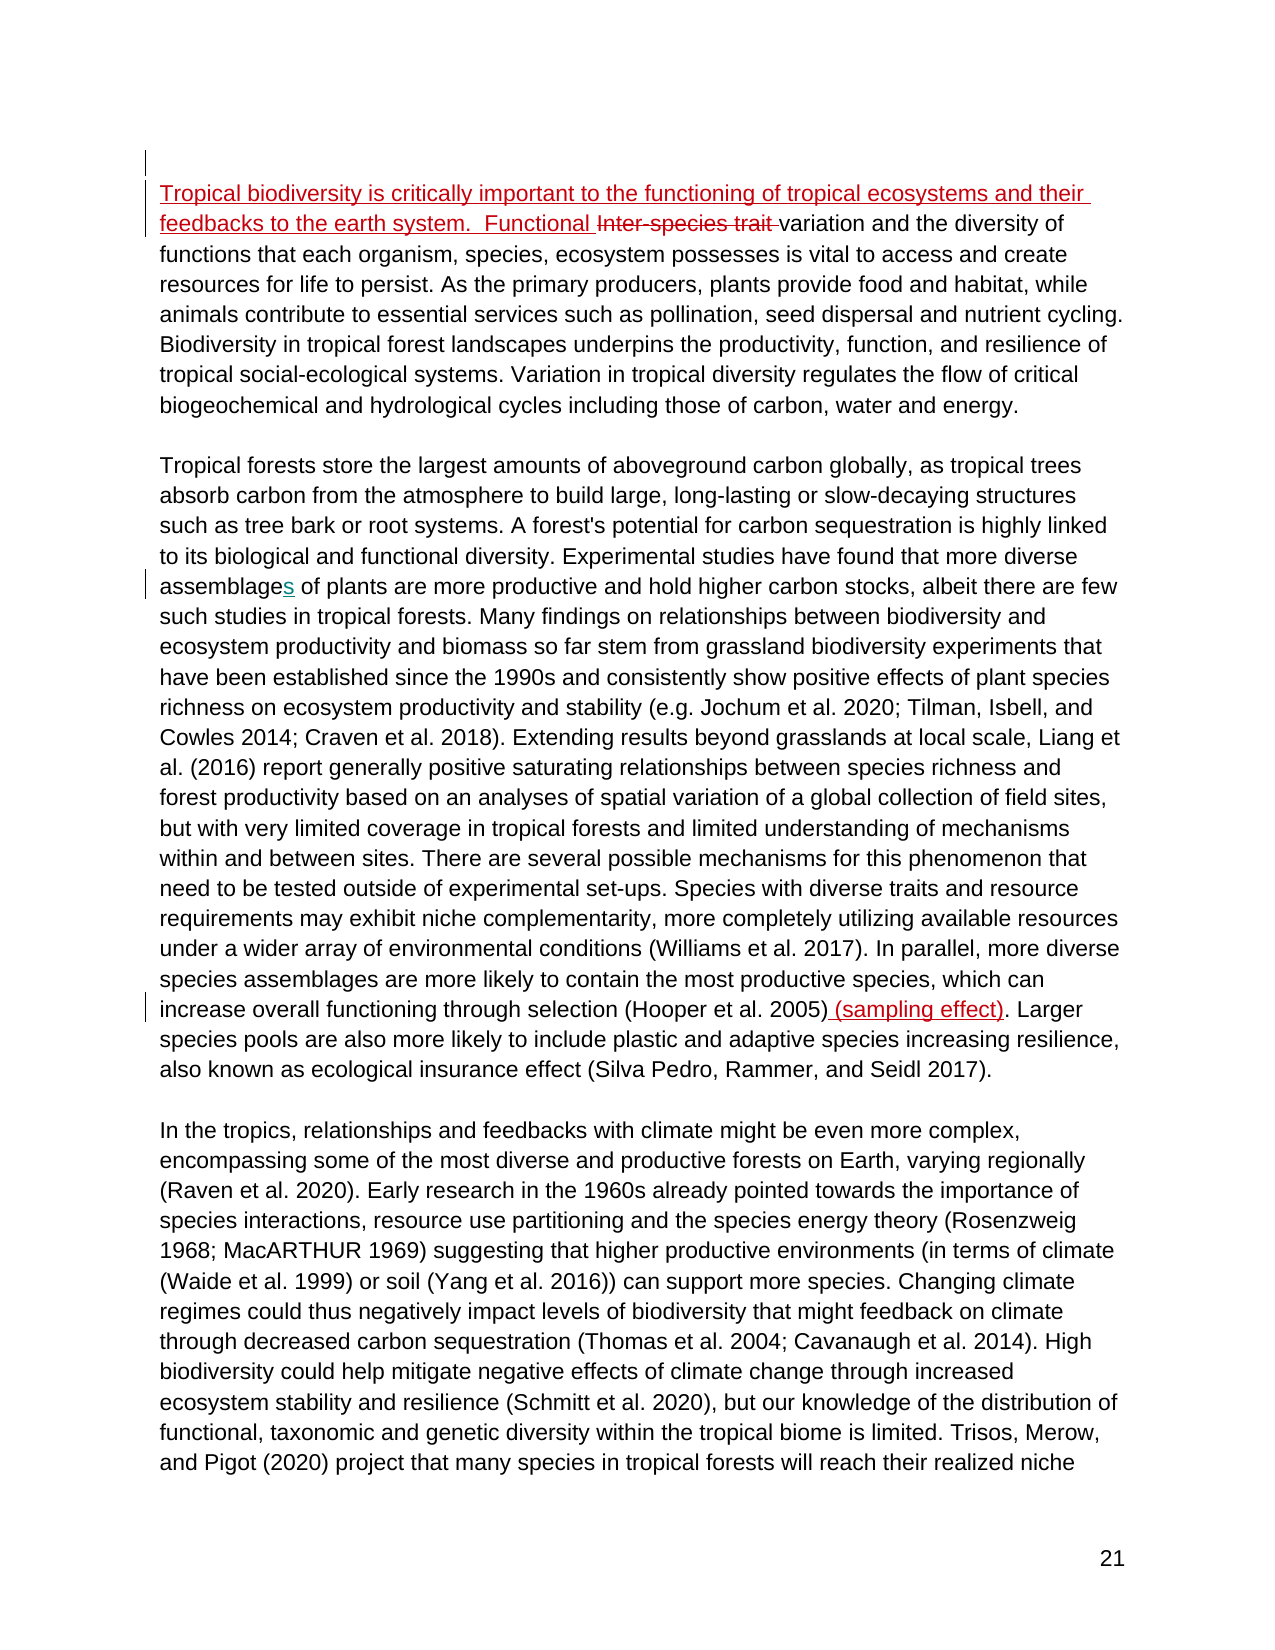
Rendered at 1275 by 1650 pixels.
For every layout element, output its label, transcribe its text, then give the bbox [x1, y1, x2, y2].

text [159, 1117, 1125, 1475]
text Tropical forests store the largest amounts of aboveground carbon globally, as tropical trees absorb carbon from the atmosphere to build large, long-lasting or slow-decaying structures such as tree bark or root systems. A forest's potential for carbon sequestration is highly linked to its biological and functional diversity. Experimental studies have found that more diverse assemblage of plants are more productive and hold higher carbon stocks, albeit there are few such studies in tropical forests. Many findings on relationships between biodiversity and ecosystem productivity and biomass so far stem from grassland biodiversity experiments that have been established since the 1990s and consistently show positive effects of plant species richness on ecosystem productivity and stability (e.g. Jochum et al. 2020; Tilman, Isbell, and Cowles 2014; Craven et al. 2018). Extending results beyond grasslands at local scale, Liang et al. (2016) report generally positive saturating relationships between species richness and forest productivity based on an analyses of spatial variation of a global collection of field sites, but with very limited coverage in tropical forests and limited understanding of mechanisms within and between sites. There are several possible mechanisms for this phenomenon that need to be tested outside of experimental set-ups. Species with diverse traits and resource requirements may exhibit niche complementarity, more completely utilizing available resources under a wider array of environmental conditions (Williams et al. 2017). In parallel, more diverse species assemblages are more likely to contain the most productive species, which can increase overall functioning through selection (Hooper et al. 2005). Larger species pools are also more likely to include plastic and adaptive species increasing resilience, also known as ecological insurance effect (Silva Pedro, Rammer, and Seidl 2017). [159, 452, 1125, 1083]
text variation and the diversity of functions that each organism, species, ecosystem possesses is vital to access and create resources for life to persist. As the primary producers, plants provide food and habitat, while animals contribute to essential services such as pollination, seed dispersal and nutrient cycling. Biodiversity in tropical forest landscapes underpins the productivity, function, and resilience of tropical social-ecological systems. Variation in tropical diversity regulates the flow of critical biogeochemical and hydrological cycles including those of carbon, water and energy. [159, 180, 1125, 418]
